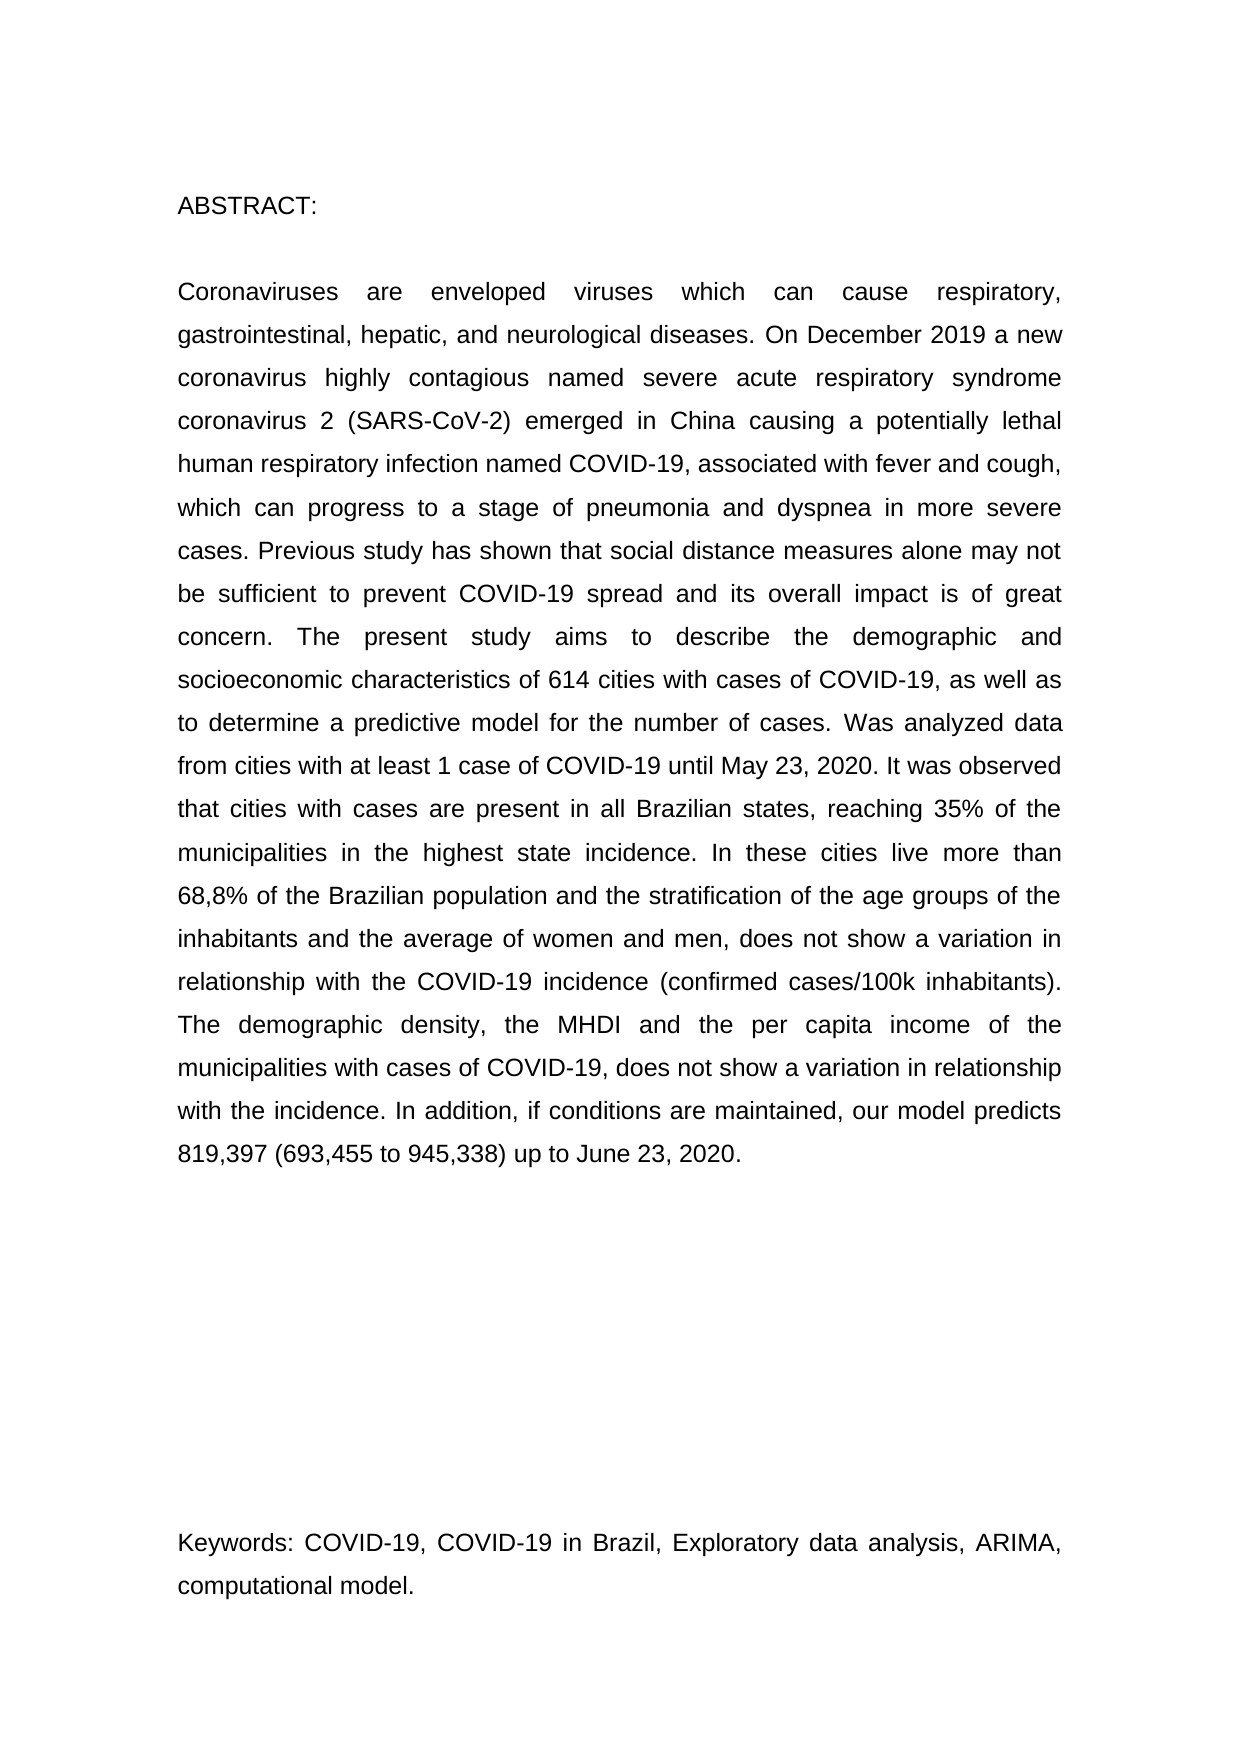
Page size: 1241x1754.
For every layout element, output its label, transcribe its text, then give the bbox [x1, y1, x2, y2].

text ABSTRACT: [177, 191, 1063, 219]
text Coronaviruses are enveloped viruses which can cause respiratory, gastrointestinal, hepatic, and neurological diseases. On December 2019 a new coronavirus highly contagious named severe acute respiratory syndrome coronavirus 2 (SARS-CoV-2) emerged in China causing a potentially lethal human respiratory infection named COVID-19, associated with fever and cough, which can progress to a stage of pneumonia and dyspnea in more severe cases. Previous study has shown that social distance measures alone may not be sufficient to prevent COVID-19 spread and its overall impact is of great concern. The present study aims to describe the demographic and socioeconomic characteristics of 614 cities with cases of COVID-19, as well as to determine a predictive model for the number of cases. Was analyzed data from cities with at least 1 case of COVID-19 until May 23, 2020. It was observed that cities with cases are present in all Brazilian states, reaching 35% of the municipalities in the highest state incidence. In these cities live more than 68,8% of the Brazilian population and the stratification of the age groups of the inhabitants and the average of women and men, does not show a variation in relationship with the COVID-19 incidence (confirmed cases/100k inhabitants). The demographic density, the MHDI and the per capita income of the municipalities with cases of COVID-19, does not show a variation in relationship with the incidence. In addition, if conditions are maintained, our model predicts 819,397 (693,455 to 945,338) up to June 23, 2020. [177, 277, 1063, 1168]
text Keywords: COVID-19, COVID-19 in Brazil, Exploratory data analysis, ARIMA, computational model. [177, 1528, 1063, 1599]
